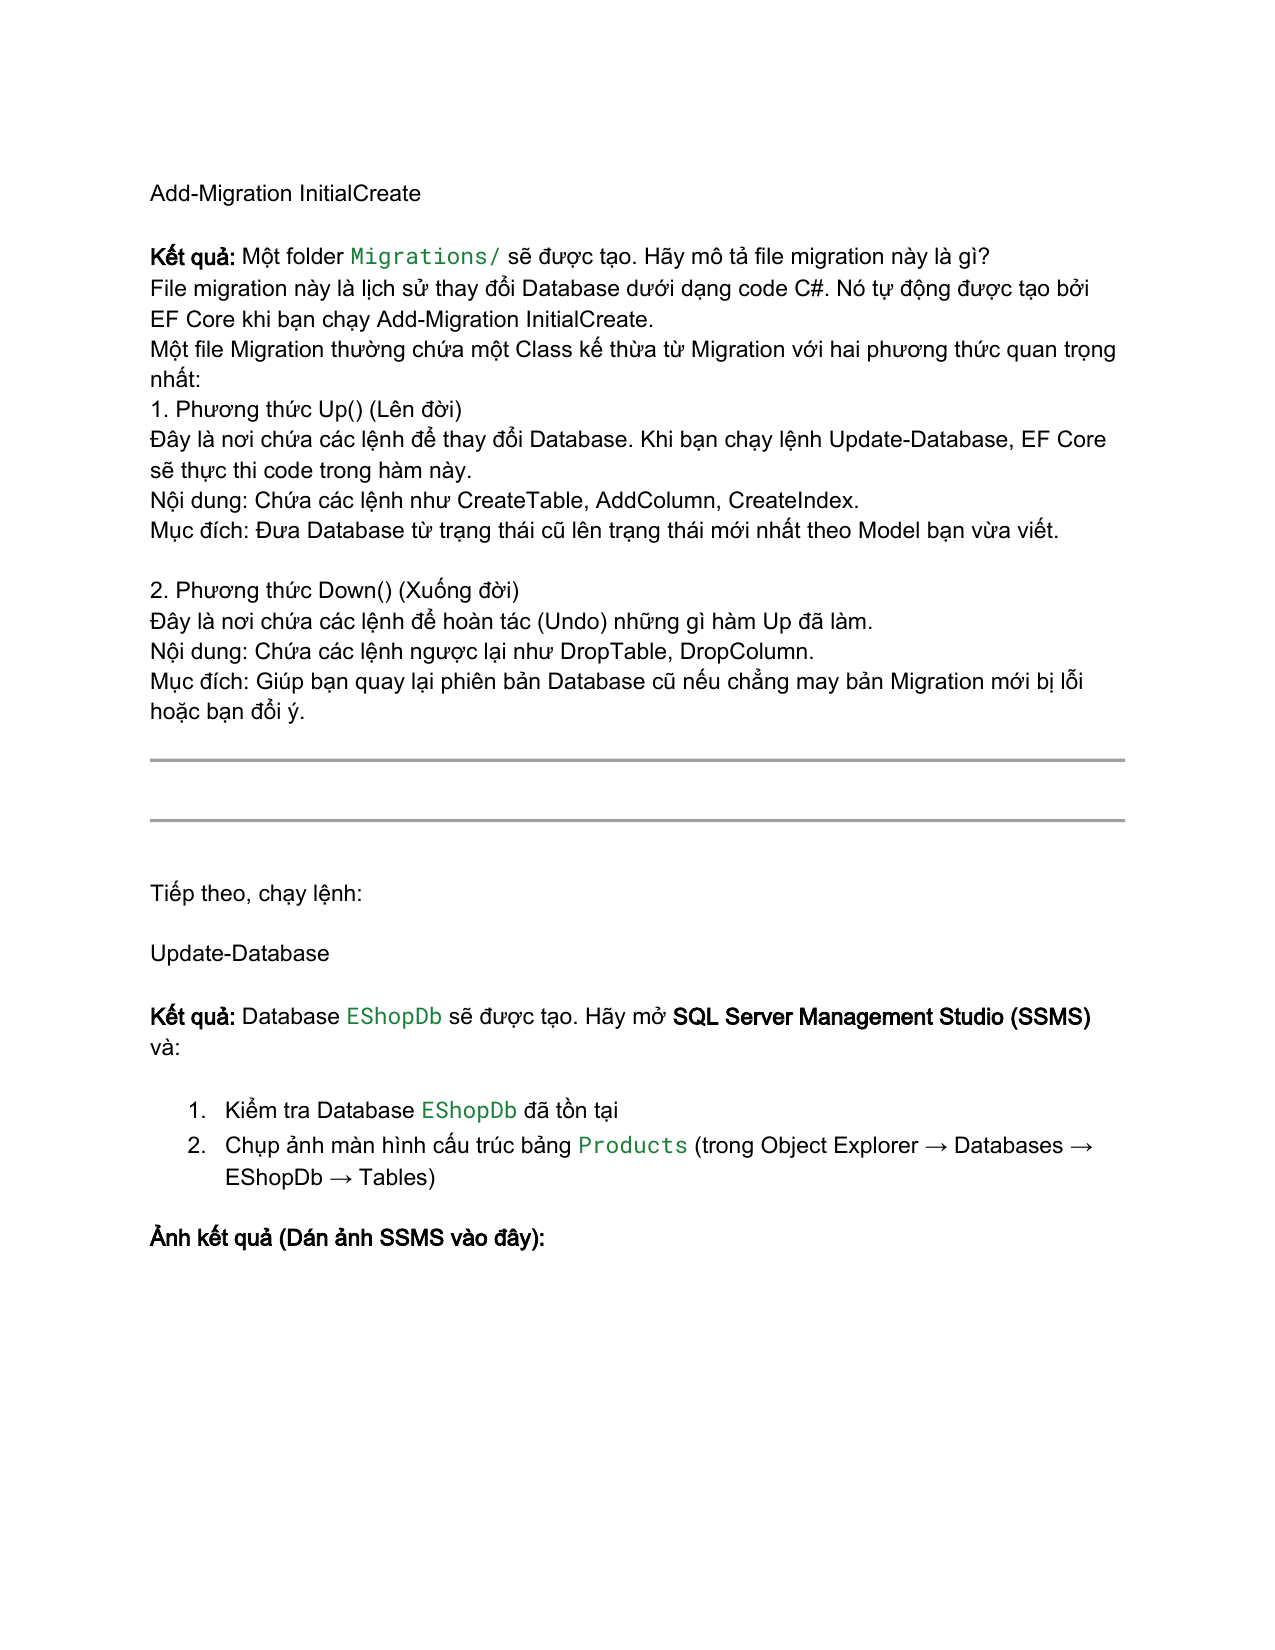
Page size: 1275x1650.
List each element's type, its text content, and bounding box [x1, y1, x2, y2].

text Tiếp theo, chạy lệnh: [150, 879, 1125, 906]
text Nội dung: Chứa các lệnh như CreateTable, AddColumn, CreateIndex. [150, 487, 1125, 513]
text Add-Migration InitialCreate [150, 180, 1125, 207]
text Mục đích: Giúp bạn quay lại phiên bản Database cũ nếu chẳng may bản Migration mới bị lỗi hoặc bạn đổi ý. [150, 668, 1125, 724]
text 2. Phương thức Down() (Xuống đời) [150, 577, 1125, 604]
text Ảnh kết quả (Dán ảnh SSMS vào đây): [150, 1224, 1125, 1250]
text File migration này là lịch sử thay đổi Database dưới dạng code C#. Nó tự động được tạo bởi EF Core khi bạn chạy Add-Migration InitialCreate. [150, 275, 1125, 332]
text Kết quả: Database EShopDb sẽ được tạo. Hãy mở SQL Server Management Studio (SSMS) và: [150, 1000, 1125, 1061]
list Kiểm tra Database EShopDb đã tồn tại [187, 1095, 1125, 1125]
text Một file Migration thường chứa một Class kế thừa từ Migration với hai phương thức quan trọng nhất: [150, 336, 1125, 392]
text Mục đích: Đưa Database từ trạng thái cũ lên trạng thái mới nhất theo Model bạn vừa viết. [150, 517, 1125, 543]
text Nội dung: Chứa các lệnh ngược lại như DropTable, DropColumn. [150, 638, 1125, 664]
text Đây là nơi chứa các lệnh để thay đổi Database. Khi bạn chạy lệnh Update-Database, EF Core sẽ thực thi code trong hàm này. [150, 426, 1125, 483]
text Kết quả: Một folder Migrations/ sẽ được tạo. Hãy mô tả file migration này là gì? [150, 241, 1125, 271]
text Đây là nơi chứa các lệnh để hoàn tác (Undo) những gì hàm Up đã làm. [150, 608, 1125, 634]
text Update-Database [150, 940, 1125, 966]
text 1. Phương thức Up() (Lên đời) [150, 396, 1125, 422]
list Chụp ảnh màn hình cấu trúc bảng Products (trong Object Explorer → Databases → EShopDb → Tables) [187, 1129, 1125, 1190]
